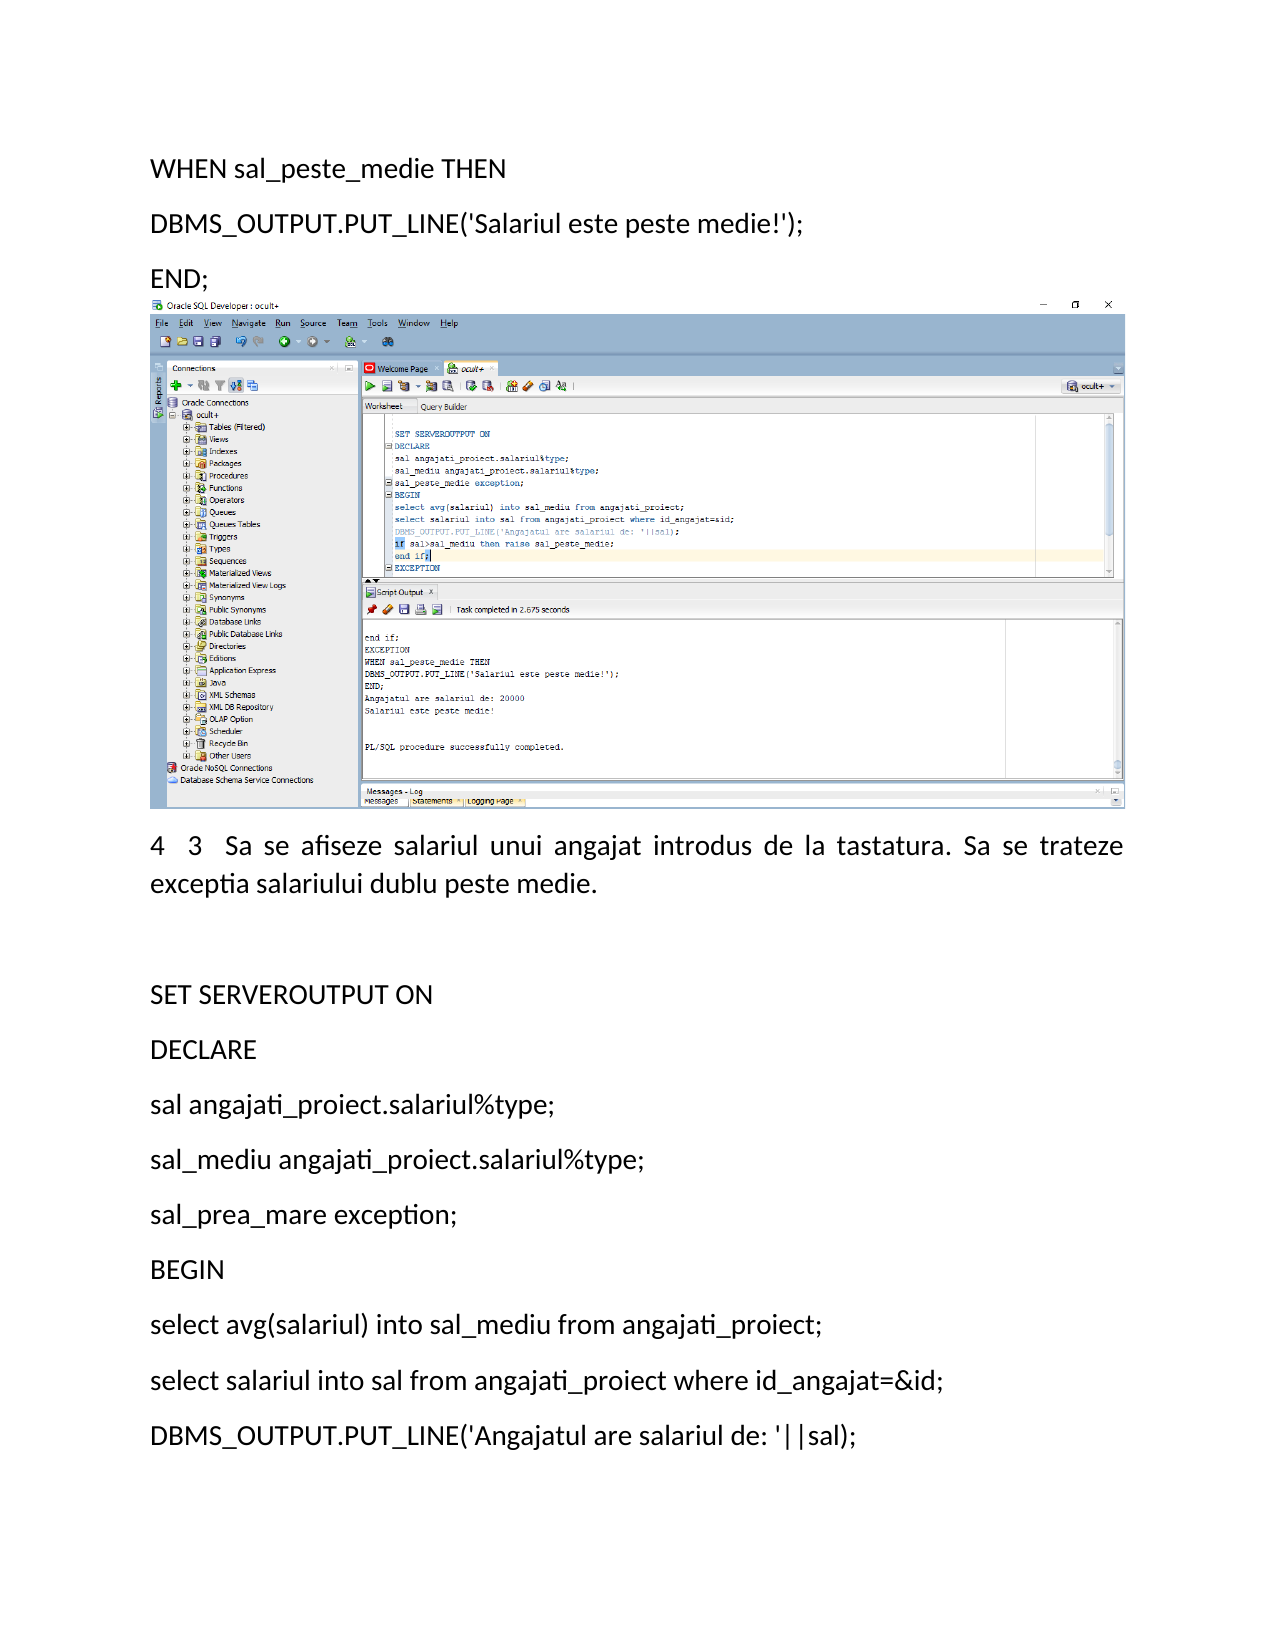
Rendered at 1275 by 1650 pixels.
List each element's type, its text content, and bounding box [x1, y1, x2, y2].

picture [150, 298, 1125, 809]
text DBMS_OUTPUT.PUT_LINE('Angajatul are salariul de: '||sal); [150, 1417, 1125, 1452]
text 4 3 Sa se afiseze salariul unui angajat introdus de la tastatura. Sa se trateze exceptia salariului dublu peste medie. [150, 827, 1125, 901]
text DBMS_OUTPUT.PUT_LINE('Salariul este peste medie!'); [150, 205, 1125, 241]
text select avg(salariul) into sal_mediu from angajati_proiect; [150, 1306, 1125, 1342]
text DECLARE [150, 1031, 1125, 1067]
text sal angajati_proiect.salariul%type; [150, 1086, 1125, 1122]
text BEGIN [150, 1251, 1125, 1287]
text END; [150, 260, 1125, 298]
text select salariul into sal from angajati_proiect where id_angajat=&id; [150, 1362, 1125, 1397]
text sal_mediu angajati_proiect.salariul%type; [150, 1141, 1125, 1177]
text SET SERVEROUTPUT ON [150, 976, 1125, 1011]
text WHEN sal_peste_medie THEN [150, 150, 1125, 186]
text sal_prea_mare exception; [150, 1196, 1125, 1232]
